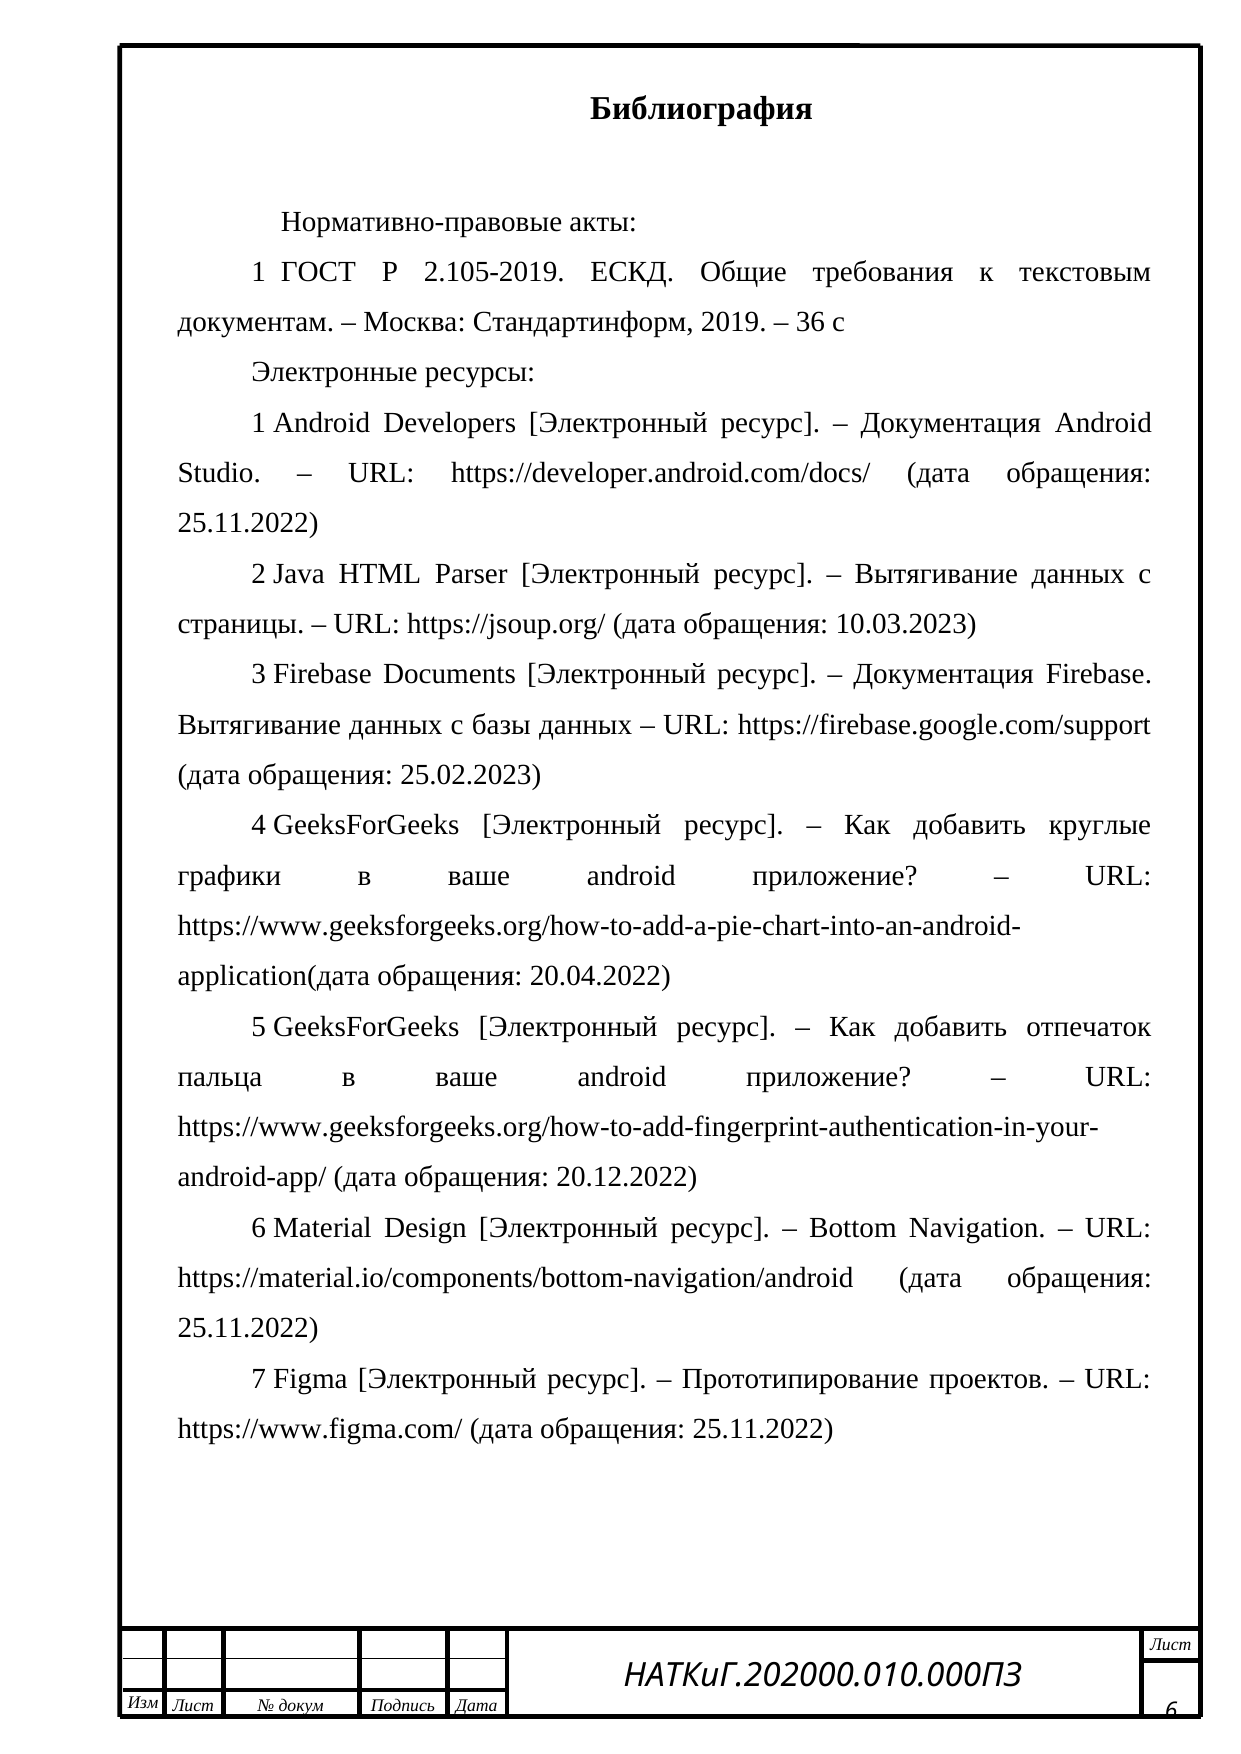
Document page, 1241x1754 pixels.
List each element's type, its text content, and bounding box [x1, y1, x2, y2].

list GeeksForGeeks [Электронный ресурс]. – Как добавить отпечаток пальца в ваше android приложение? – URL: https://www.geeksforgeeks.org/how-to-add-fingerprint-authentication-in-your-android-app/ (дата обращения: 20.12.2022) [177, 1009, 1152, 1193]
list Нормативно-правовые акты: [207, 204, 1122, 237]
text Электронные ресурсы: [177, 354, 1152, 388]
list Material Design [Электронный ресурс]. – Bottom Navigation. – URL: https://material.io/components/bottom-navigation/android (дата обращения: 25.11.2022) [177, 1210, 1152, 1344]
list Figma [Электронный ресурс]. – Прототипирование проектов. – URL: https://www.figma.com/ (дата обращения: 25.11.2022) [177, 1361, 1152, 1445]
list GeeksForGeeks [Электронный ресурс]. – Как добавить круглые графики в ваше android приложение? – URL: https://www.geeksforgeeks.org/how-to-add-a-pie-chart-into-an-android-application(дата обращения: 20.04.2022) [177, 807, 1152, 992]
list Firebase Documents [Электронный ресурс]. – Документация Firebase. Вытягивание данных с базы данных – URL: https://firebase.google.com/support (дата обращения: 25.02.2023) [177, 656, 1152, 791]
list Android Developers [Электронный ресурс]. – Документация Android Studio. – URL: https://developer.android.com/docs/ (дата обращения: 25.11.2022) [177, 405, 1152, 539]
list ГОСТ Р 2.105-2019. ЕСКД. Общие требования к текстовым документам. – Москва: Стандартинформ, 2019. – 36 с [177, 254, 1152, 338]
list Java HTML Parser [Электронный ресурс]. – Вытягивание данных с страницы. – URL: https://jsoup.org/ (дата обращения: 10.03.2023) [177, 556, 1152, 640]
text Библиография [251, 89, 1152, 127]
